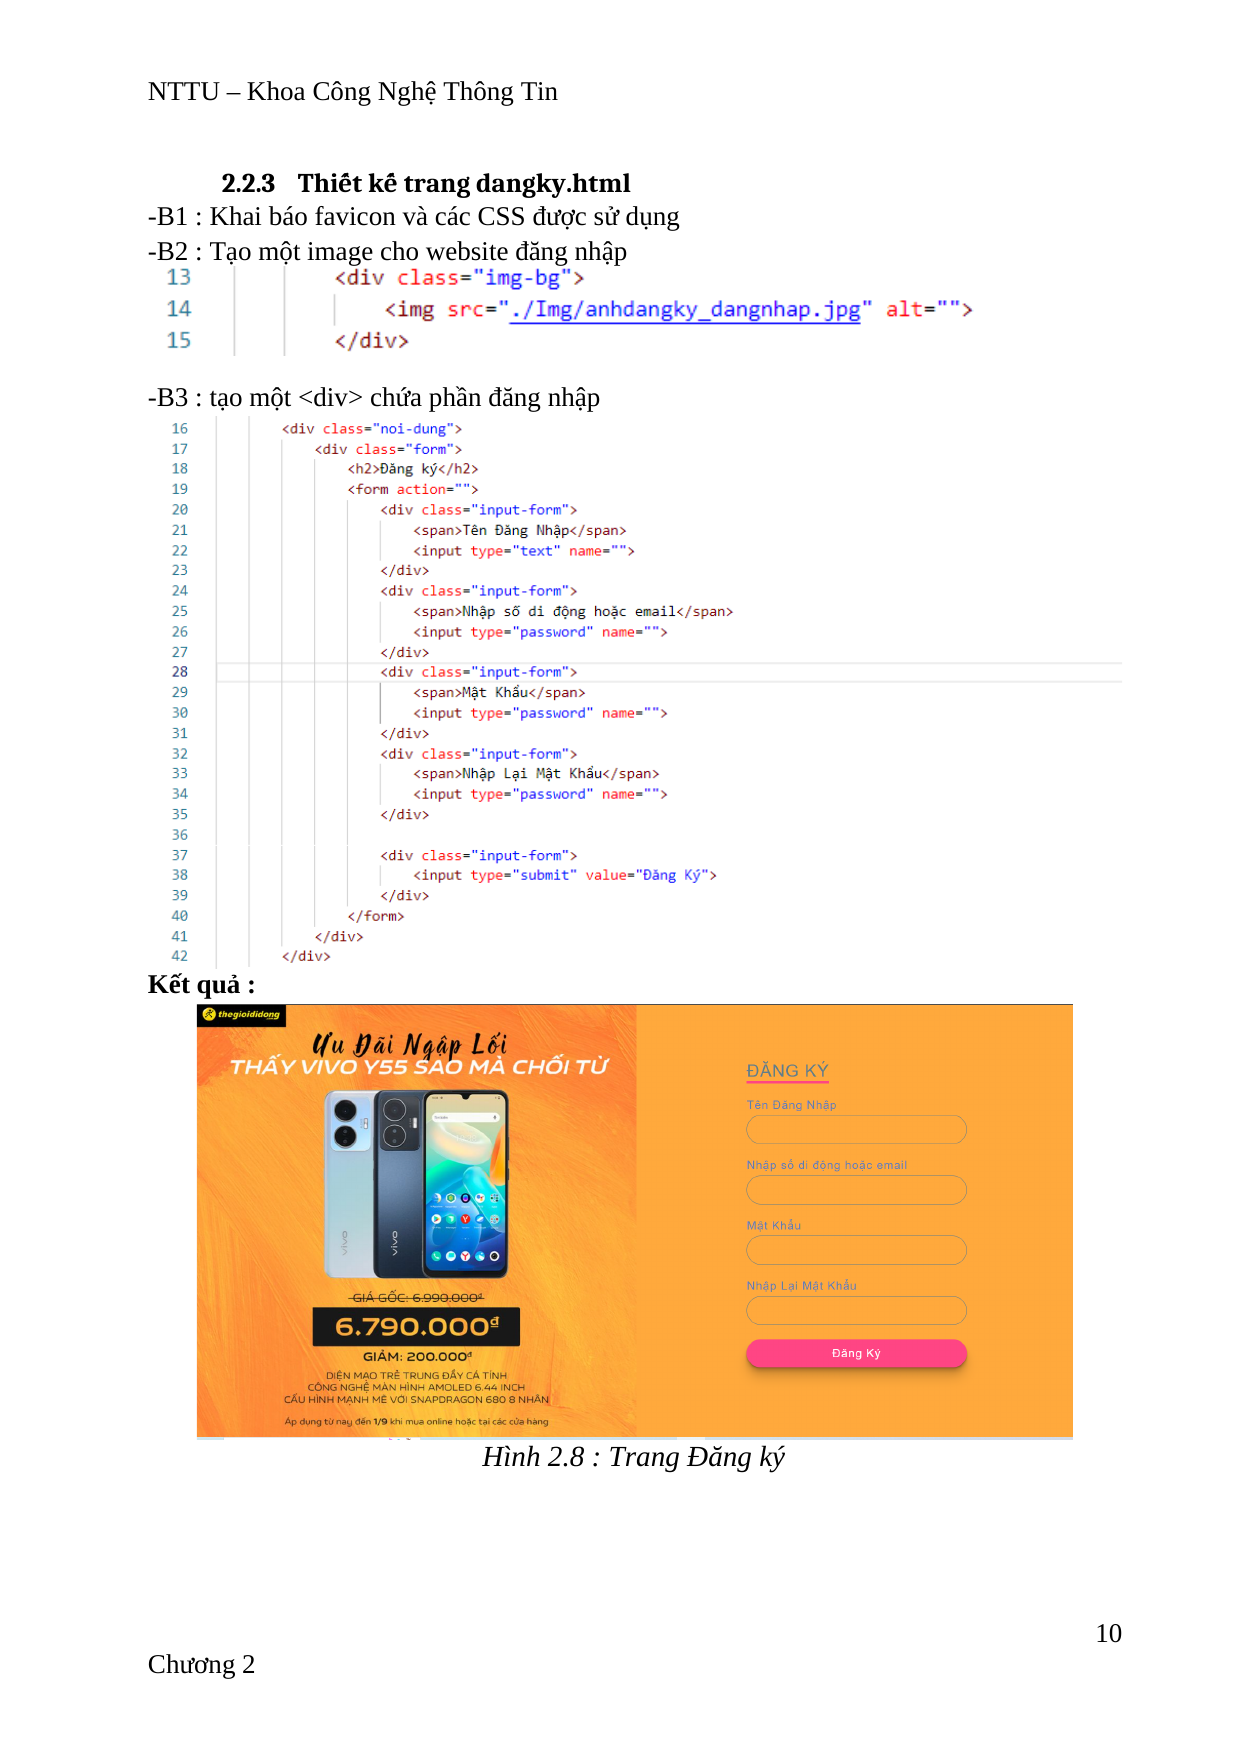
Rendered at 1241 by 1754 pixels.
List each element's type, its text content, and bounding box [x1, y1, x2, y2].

text -B2 : Tạo một image cho website đăng nhập [148, 235, 1122, 266]
subtitle Kết quả : [148, 969, 1122, 999]
picture [196, 1004, 1073, 1440]
subtitle Thiết kế trang dangky.html [222, 168, 1122, 199]
subtitle -B1 : Khai báo favicon và các CSS được sử dụng [148, 199, 1122, 231]
picture [151, 266, 1119, 356]
subtitle -B3 : tạo một <div> chứa phần đăng nhập [148, 381, 1122, 412]
picture [147, 416, 1123, 969]
